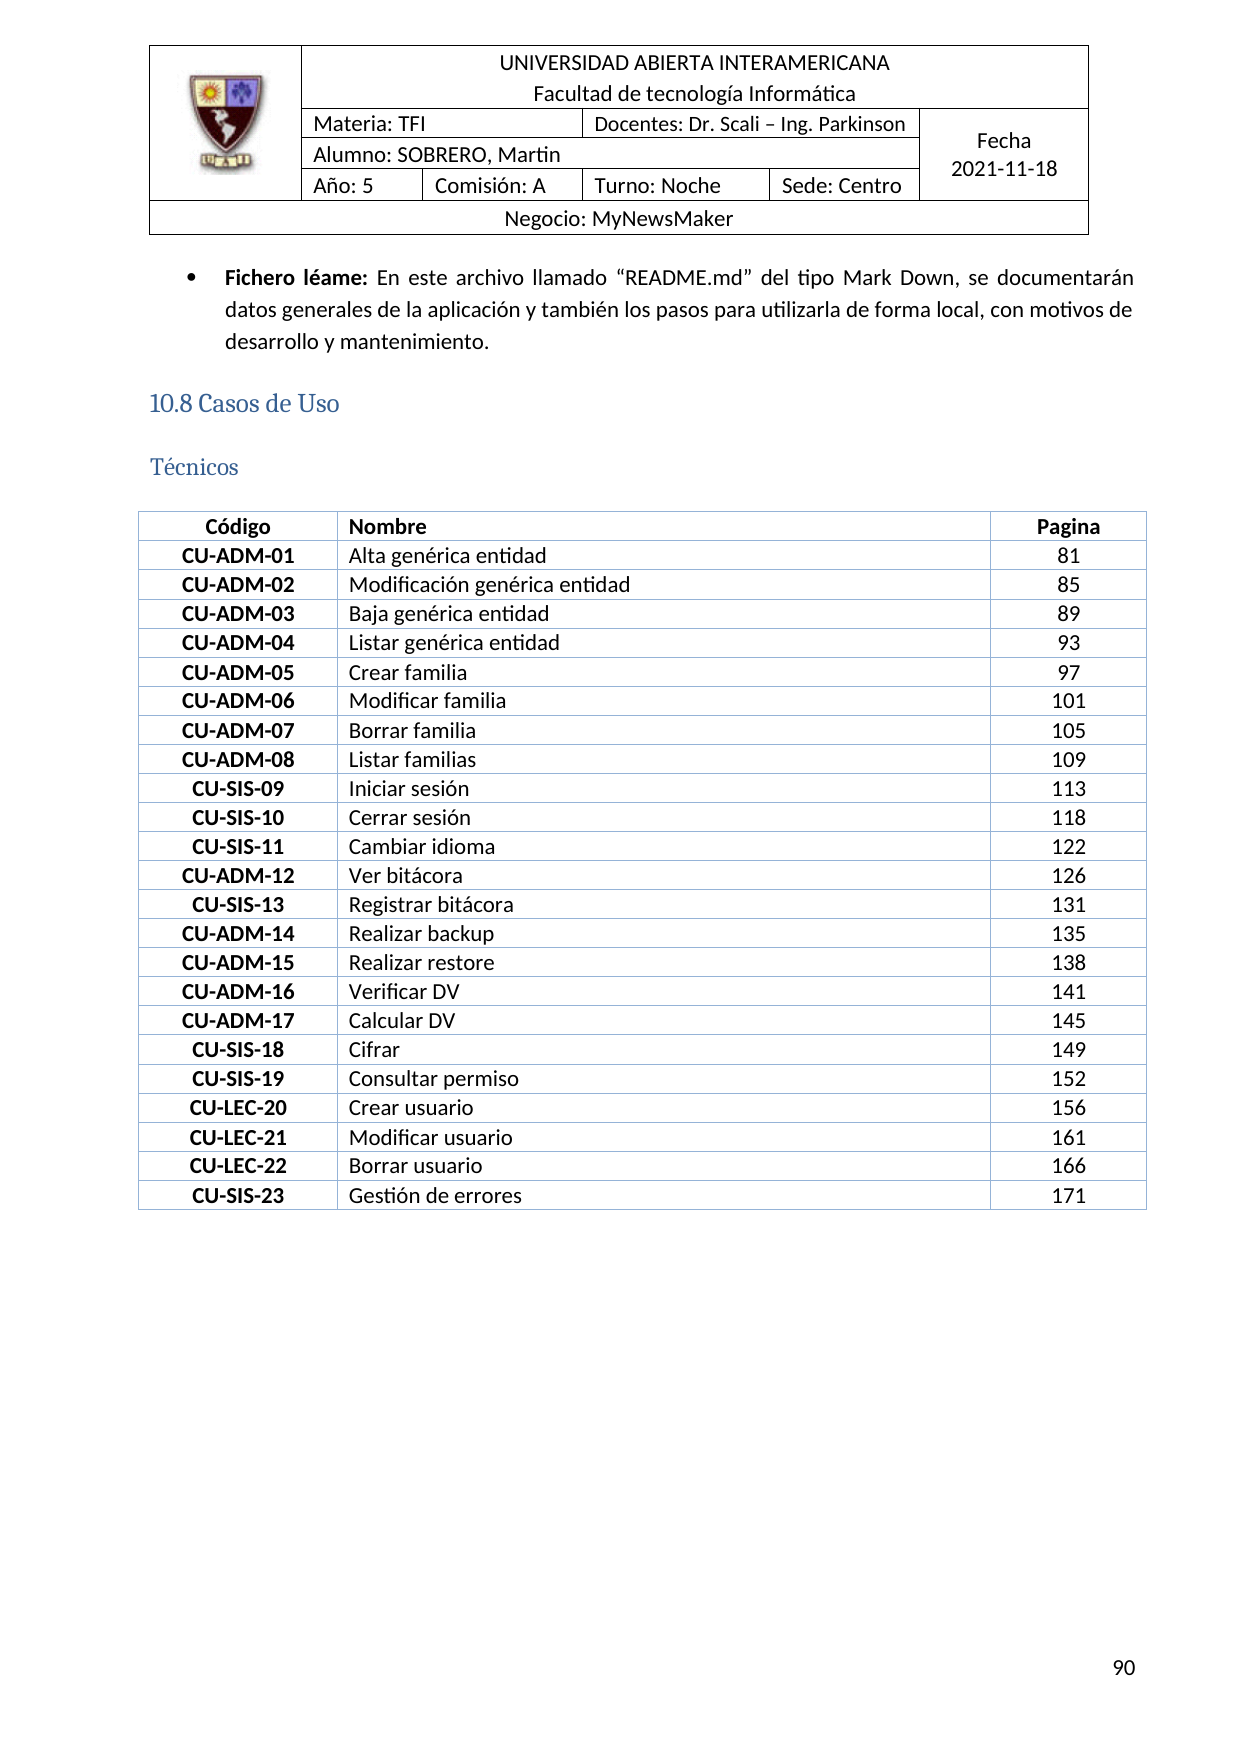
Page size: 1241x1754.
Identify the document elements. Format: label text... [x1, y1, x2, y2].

table_cell Consultar permiso [338, 1065, 990, 1092]
table_cell Iniciar sesión [338, 774, 990, 802]
table_cell CU-LEC-20 [139, 1094, 337, 1122]
table_cell Gestión de errores [338, 1181, 990, 1209]
table_cell 105 [991, 716, 1146, 744]
table_cell 126 [991, 861, 1146, 889]
table_cell Baja genérica entidad [338, 600, 990, 627]
table_cell 101 [991, 687, 1146, 715]
table_cell Crear usuario [338, 1094, 990, 1122]
table_cell CU-ADM-05 [139, 658, 337, 686]
table_cell CU-ADM-12 [139, 861, 337, 889]
subtitle Técnicos [150, 453, 1135, 482]
table_cell Cerrar sesión [338, 803, 990, 831]
table_cell 93 [991, 629, 1146, 657]
table_cell Listar genérica entidad [338, 629, 990, 657]
table_cell Realizar backup [338, 919, 990, 947]
table_cell Modificar familia [338, 687, 990, 715]
table_cell 145 [991, 1006, 1146, 1034]
table_cell CU-ADM-17 [139, 1006, 337, 1034]
table_header Pagina [991, 512, 1146, 540]
table_cell Borrar familia [338, 716, 990, 744]
table_cell 138 [991, 948, 1146, 976]
table_cell 171 [991, 1181, 1146, 1209]
table_cell Registrar bitácora [338, 890, 990, 918]
table_cell 135 [991, 919, 1146, 947]
table_cell Modificación genérica entidad [338, 570, 990, 598]
table_cell 113 [991, 774, 1146, 802]
table_cell CU-ADM-01 [139, 541, 337, 569]
list Fichero léame: En este archivo llamado “README.md” del tipo Mark Down, se documentarán datos generales de la aplicación y también los pasos para utilizarla de forma local, con motivos de desarrollo y mantenimiento. [187, 263, 1135, 355]
table_cell 89 [991, 600, 1146, 627]
table_cell 149 [991, 1035, 1146, 1063]
table_cell CU-SIS-23 [139, 1181, 337, 1209]
table_cell CU-ADM-04 [139, 629, 337, 657]
table_cell CU-ADM-08 [139, 745, 337, 773]
table_cell CU-ADM-15 [139, 948, 337, 976]
table_cell Verificar DV [338, 977, 990, 1005]
table_cell 85 [991, 570, 1146, 598]
table_cell Calcular DV [338, 1006, 990, 1034]
table_cell CU-LEC-21 [139, 1123, 337, 1151]
table_cell CU-ADM-06 [139, 687, 337, 715]
table_cell Listar familias [338, 745, 990, 773]
table_cell 141 [991, 977, 1146, 1005]
table_cell 97 [991, 658, 1146, 686]
table_cell 156 [991, 1094, 1146, 1122]
table_cell Ver bitácora [338, 861, 990, 889]
table_cell CU-ADM-03 [139, 600, 337, 627]
table_cell CU-ADM-07 [139, 716, 337, 744]
table_cell CU-SIS-18 [139, 1035, 337, 1063]
table_cell Realizar restore [338, 948, 990, 976]
table_cell CU-LEC-22 [139, 1152, 337, 1180]
table_cell CU-SIS-10 [139, 803, 337, 831]
table_cell Borrar usuario [338, 1152, 990, 1180]
table_cell 109 [991, 745, 1146, 773]
table_cell CU-SIS-11 [139, 832, 337, 860]
table_cell CU-SIS-09 [139, 774, 337, 802]
table_cell CU-SIS-19 [139, 1065, 337, 1092]
table_header Nombre [338, 512, 990, 540]
table_cell 166 [991, 1152, 1146, 1180]
table_cell Alta genérica entidad [338, 541, 990, 569]
table_cell CU-ADM-02 [139, 570, 337, 598]
table_cell Cifrar [338, 1035, 990, 1063]
table_cell 118 [991, 803, 1146, 831]
table_cell CU-SIS-13 [139, 890, 337, 918]
table_cell 81 [991, 541, 1146, 569]
table_cell CU-ADM-14 [139, 919, 337, 947]
table_header Código [139, 512, 337, 540]
subtitle 10.8 Casos de Uso [150, 388, 1135, 419]
table_cell 122 [991, 832, 1146, 860]
table_cell Cambiar idioma [338, 832, 990, 860]
table_cell 131 [991, 890, 1146, 918]
table_cell Crear familia [338, 658, 990, 686]
table_cell CU-ADM-16 [139, 977, 337, 1005]
table_cell 161 [991, 1123, 1146, 1151]
table_cell Modificar usuario [338, 1123, 990, 1151]
picture [175, 67, 276, 180]
table_cell 152 [991, 1065, 1146, 1092]
